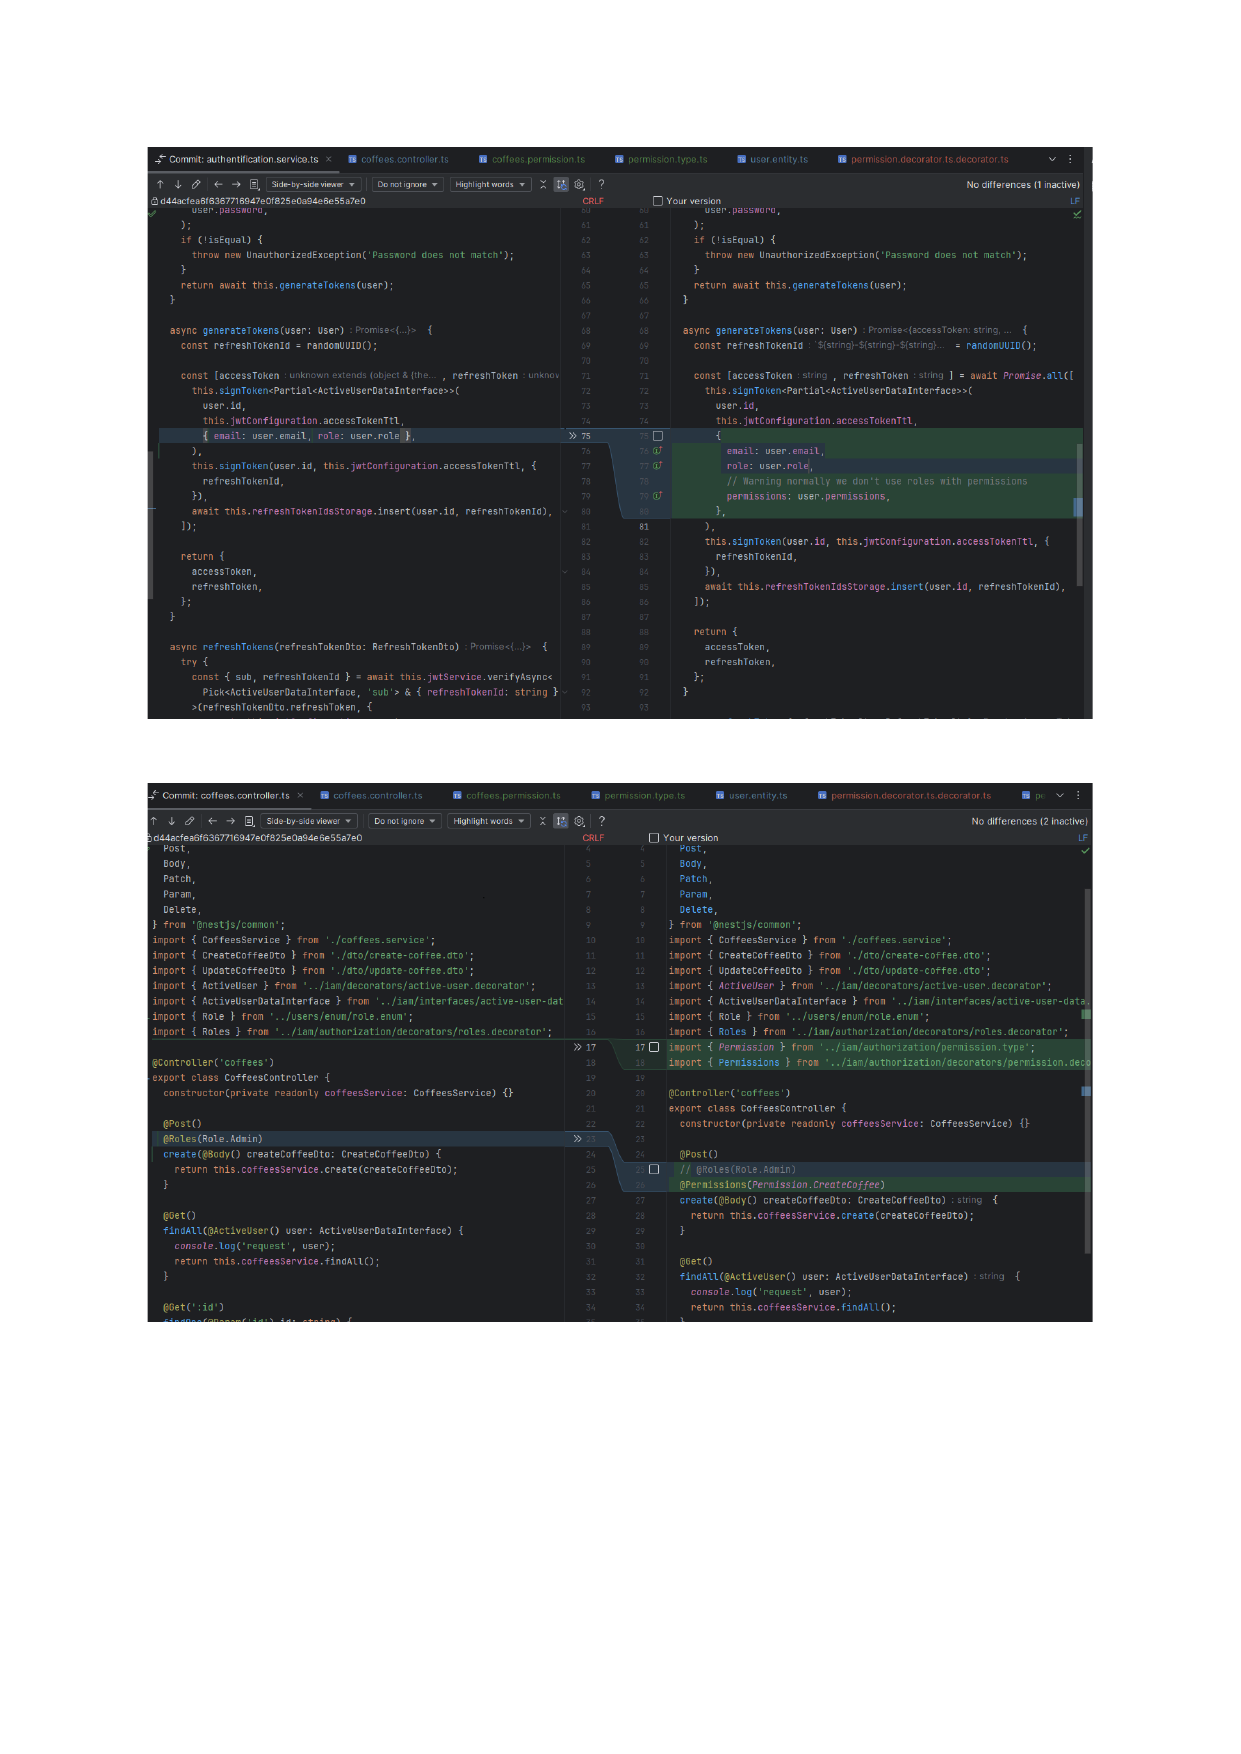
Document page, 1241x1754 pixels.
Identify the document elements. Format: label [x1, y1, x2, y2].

picture [147, 147, 1093, 719]
picture [147, 783, 1093, 1322]
